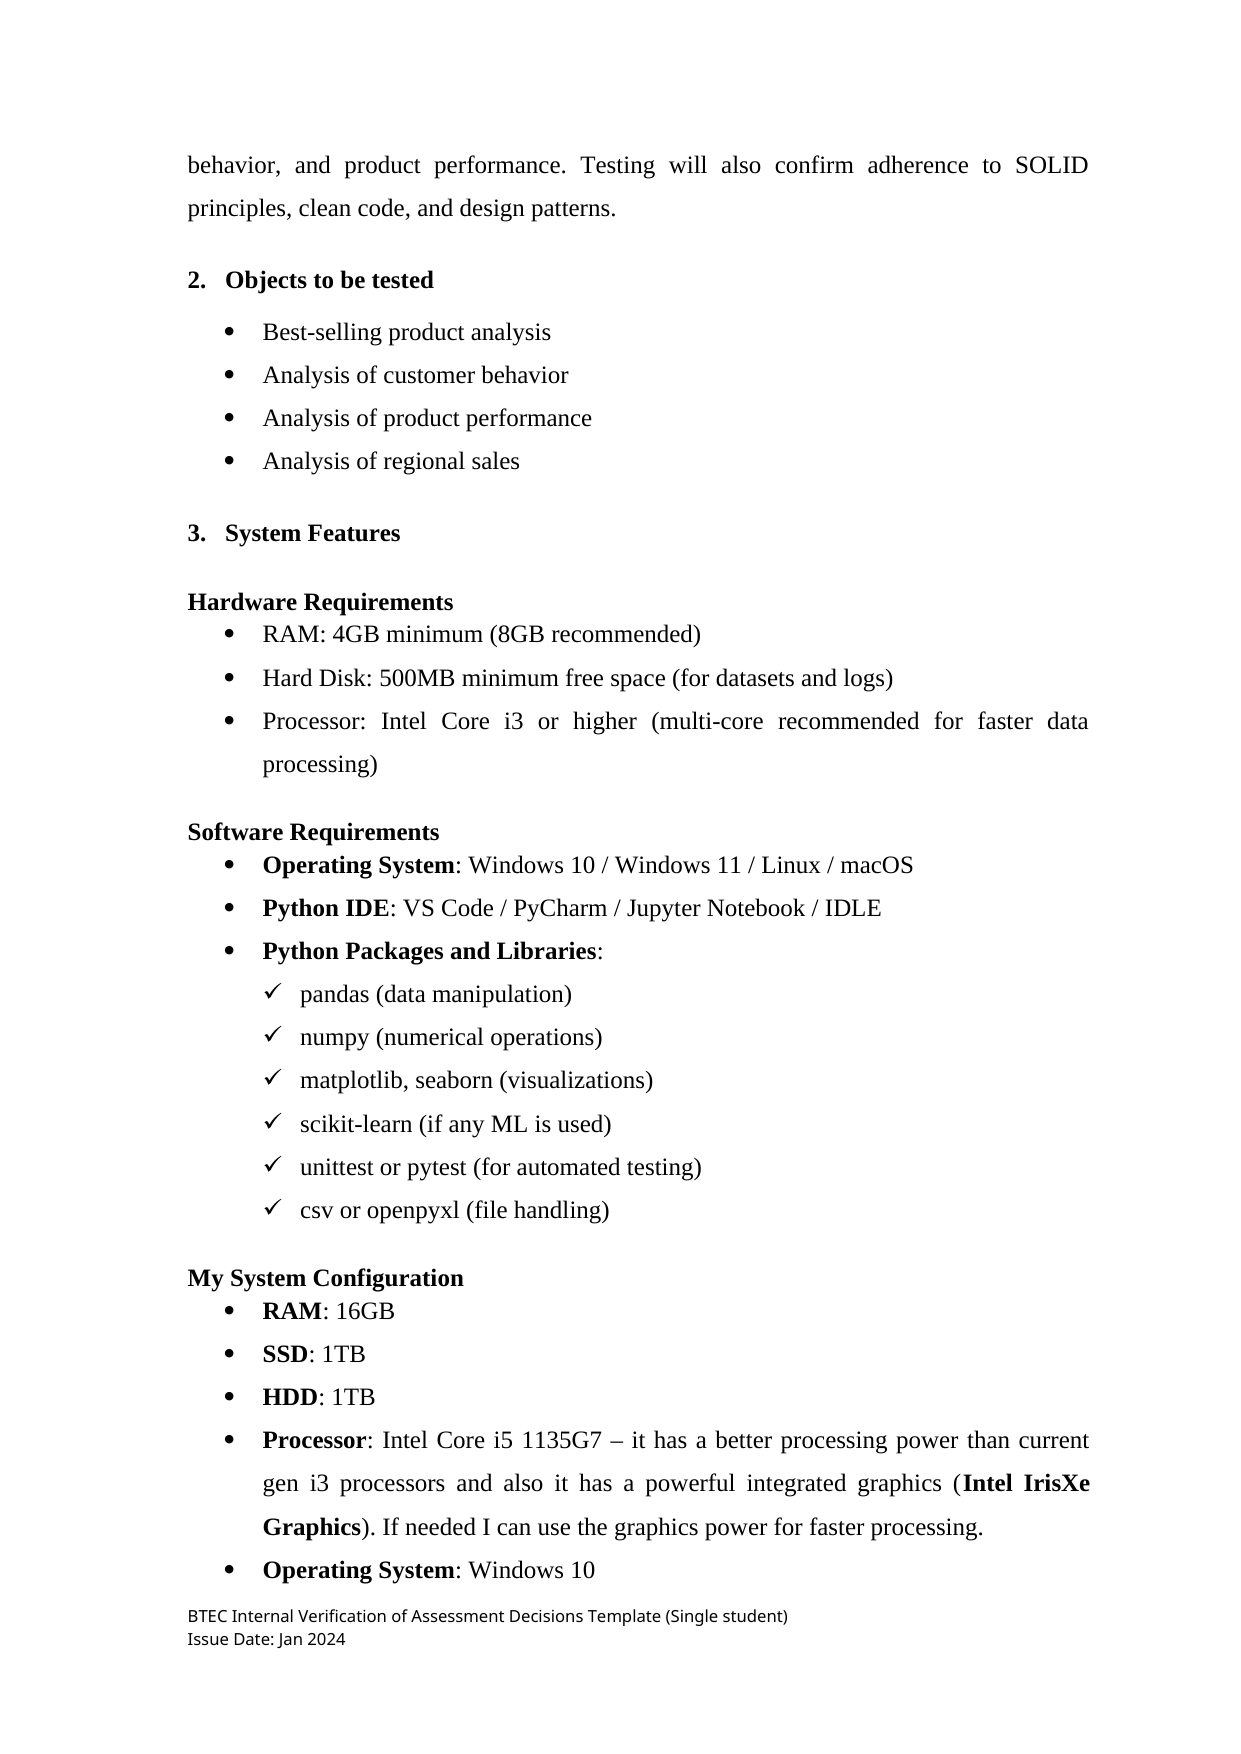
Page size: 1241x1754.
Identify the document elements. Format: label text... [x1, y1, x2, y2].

list matplotlib, seaborn (visualizations) [262, 1066, 1090, 1094]
list Operating System: Windows 10 / Windows 11 / Linux / macOS [225, 850, 1090, 879]
list Analysis of regional sales [225, 446, 1090, 475]
subtitle Software Requirements [187, 817, 1090, 846]
list unittest or pytest (for automated testing) [262, 1152, 1090, 1181]
list Python IDE: VS Code / PyCharm / Jupyter Notebook / IDLE [225, 893, 1090, 922]
list csv or openpyxl (file handling) [262, 1195, 1090, 1224]
subtitle Objects to be tested [187, 265, 1090, 294]
list numpy (numerical operations) [262, 1022, 1090, 1051]
list scikit-learn (if any ML is used) [262, 1109, 1090, 1137]
list HDD: 1TB [225, 1382, 1090, 1411]
list Hard Disk: 500MB minimum free space (for datasets and logs) [225, 663, 1090, 691]
list RAM: 16GB [225, 1296, 1090, 1325]
list Operating System: Windows 10 [225, 1555, 1090, 1583]
list Analysis of customer behavior [225, 360, 1090, 389]
list RAM: 4GB minimum (8GB recommended) [225, 619, 1090, 648]
list SSD: 1TB [225, 1339, 1090, 1368]
list Processor: Intel Core i3 or higher (multi-core recommended for faster data processing) [225, 706, 1090, 778]
subtitle System Features [187, 518, 1090, 547]
subtitle My System Configuration [187, 1263, 1090, 1292]
list Best-selling product analysis [225, 317, 1090, 346]
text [187, 150, 1090, 222]
list Python Packages and Libraries: [225, 936, 1090, 965]
list pandas (data manipulation) [262, 979, 1090, 1008]
list Analysis of product performance [225, 403, 1090, 432]
subtitle Hardware Requirements [187, 587, 1090, 615]
list Processor: Intel Core i5 1135G7 – it has a better processing power than current gen i3 processors and also it has a powerful integrated graphics (Intel IrisXe Graphics). If needed I can use the graphics power for faster processing. [225, 1425, 1090, 1540]
